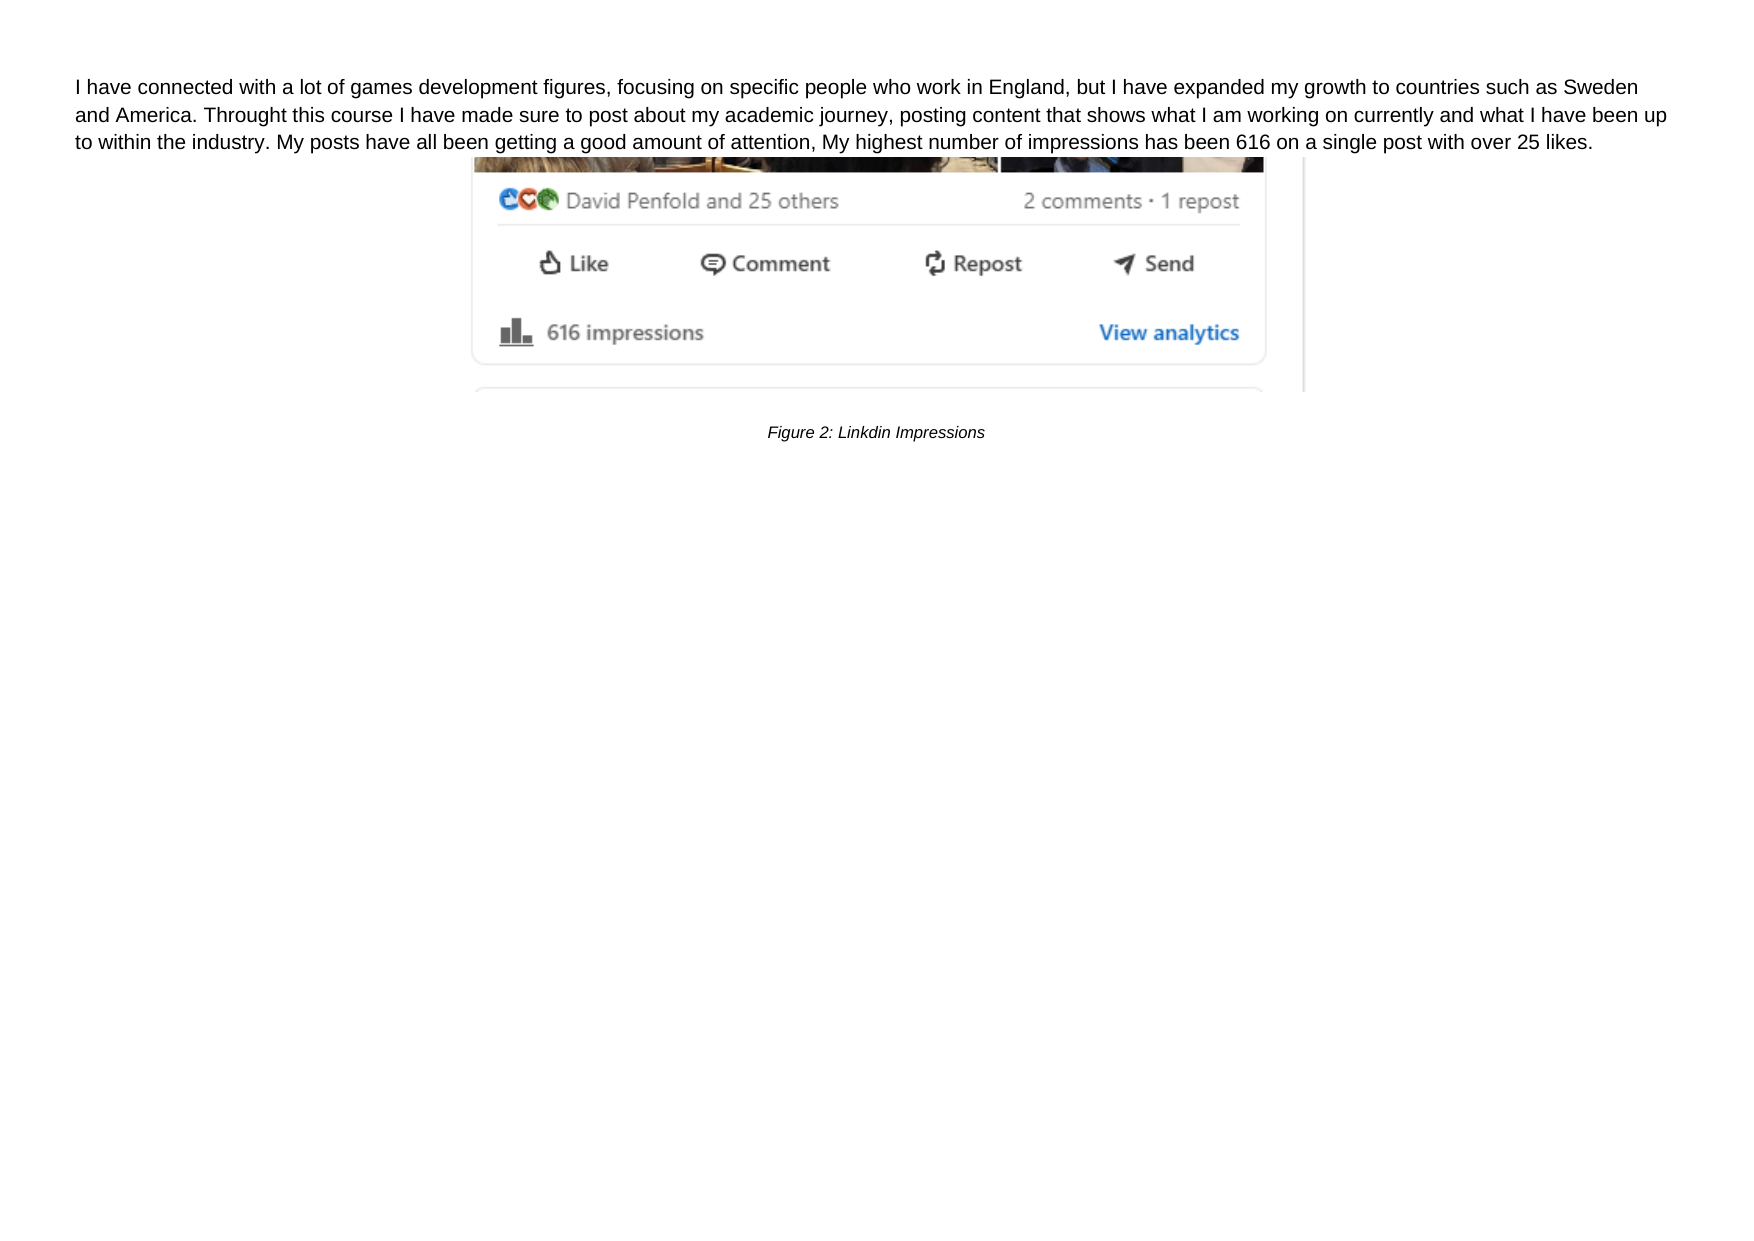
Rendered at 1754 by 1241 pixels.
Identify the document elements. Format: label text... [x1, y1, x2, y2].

picture [448, 157, 1306, 392]
text I have connected with a lot of games development figures, focusing on specific people who work in England, but I have expanded my growth to countries such as Sweden and America. Throught this course I have made sure to post about my academic journey, posting content that shows what I am working on currently and what I have been up to within the industry. My posts have all been getting a good amount of attention, My highest number of impressions has been 616 on a single post with over 25 likes. [75, 75, 1679, 154]
text Figure 2: Linkdin Impressions [75, 423, 1679, 442]
